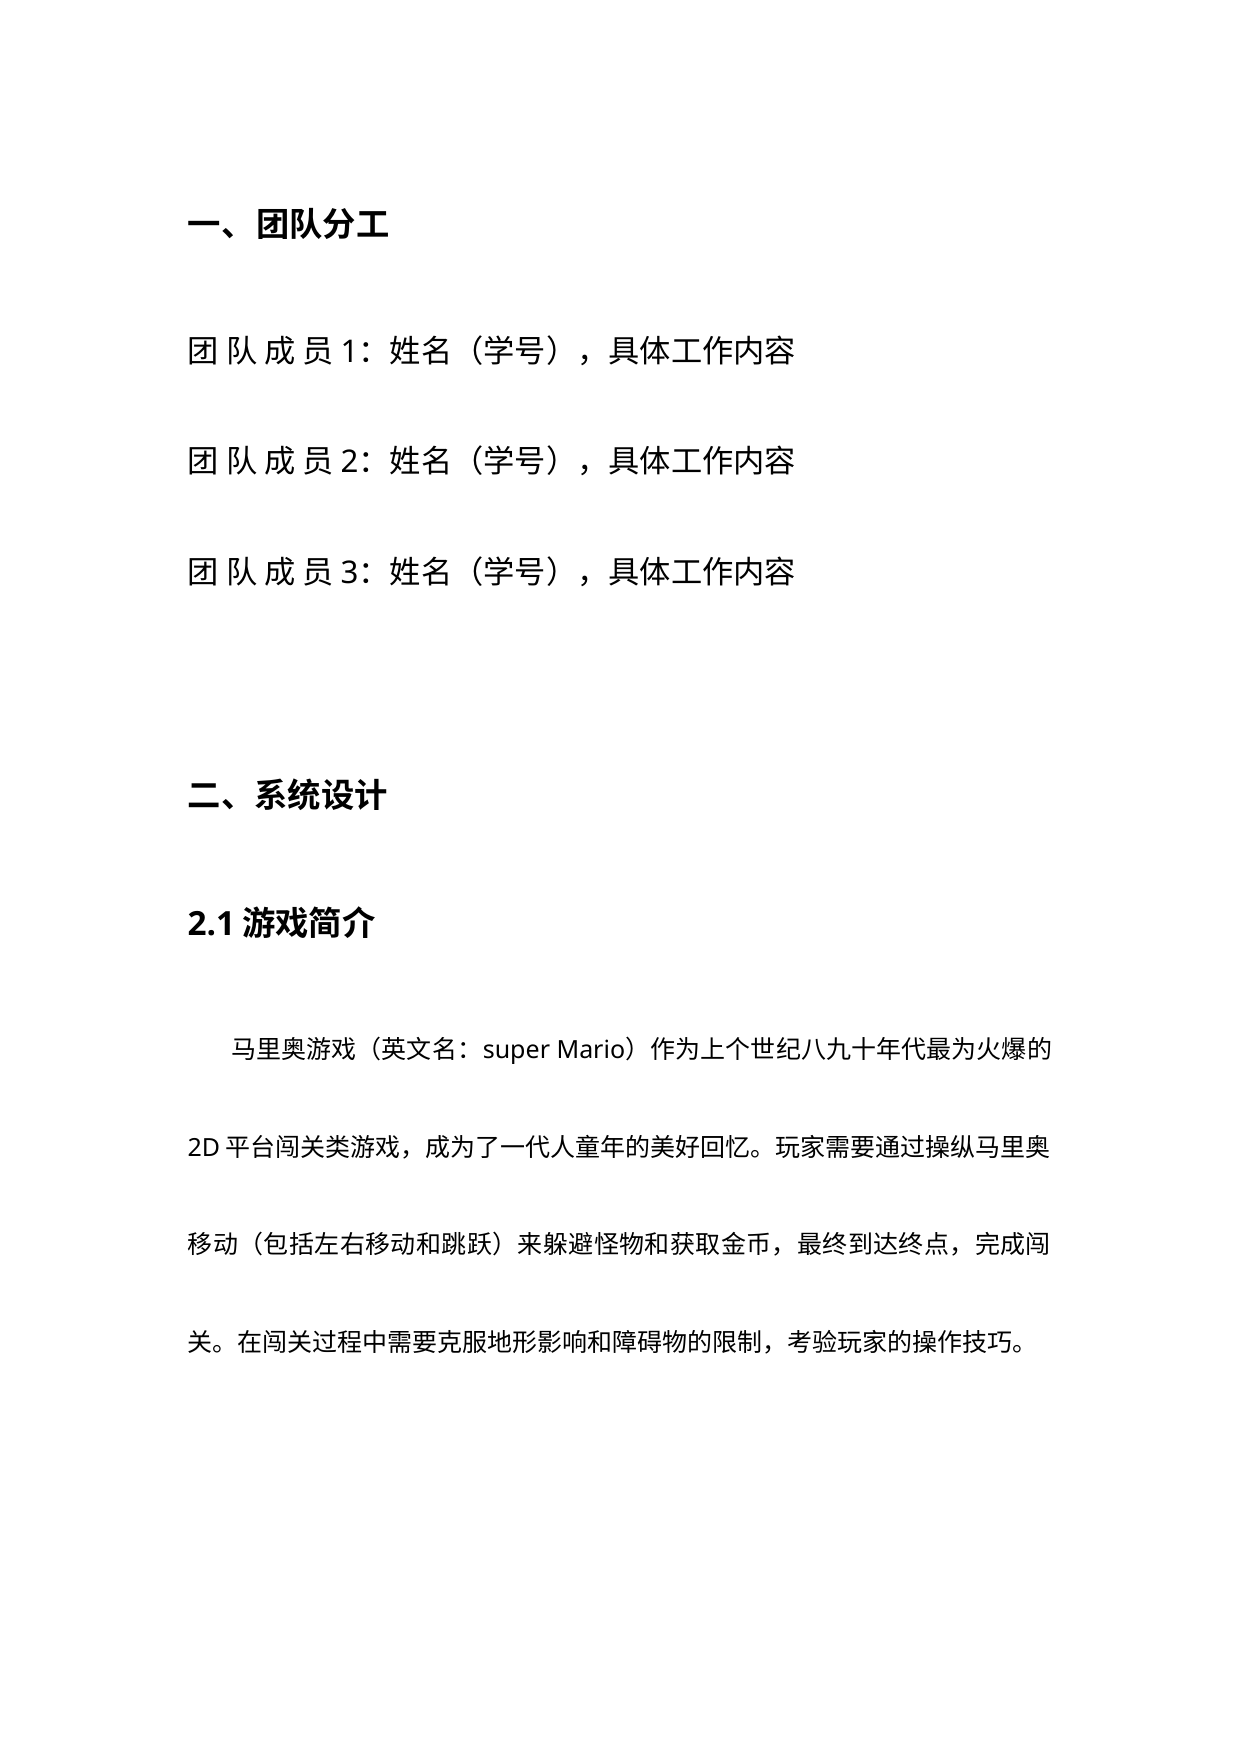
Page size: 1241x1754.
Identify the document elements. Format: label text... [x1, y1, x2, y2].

subtitle 2.1游戏简介 [187, 888, 1053, 953]
text 团 队 成 员 2：姓名（学号），具体工作内容 [187, 427, 1053, 492]
subtitle 团队分工 [187, 189, 1053, 254]
text 团 队 成 员 3：姓名（学号），具体工作内容 [187, 537, 1053, 602]
subtitle 二、系统设计 [187, 761, 1053, 826]
text 马里奥游戏（英文名：super Mario）作为上个世纪八九十年代最为火爆的2D平台闯关类游戏，成为了一代人童年的美好回忆。玩家需要通过操纵马里奥移动（包括左右移动和跳跃）来躲避怪物和获取金币，最终到达终点，完成闯关。在闯关过程中需要克服地形影响和障碍物的限制，考验玩家的操作技巧。 [187, 1015, 1053, 1373]
text 团 队 成 员 1：姓名（学号），具体工作内容 [187, 316, 1053, 381]
